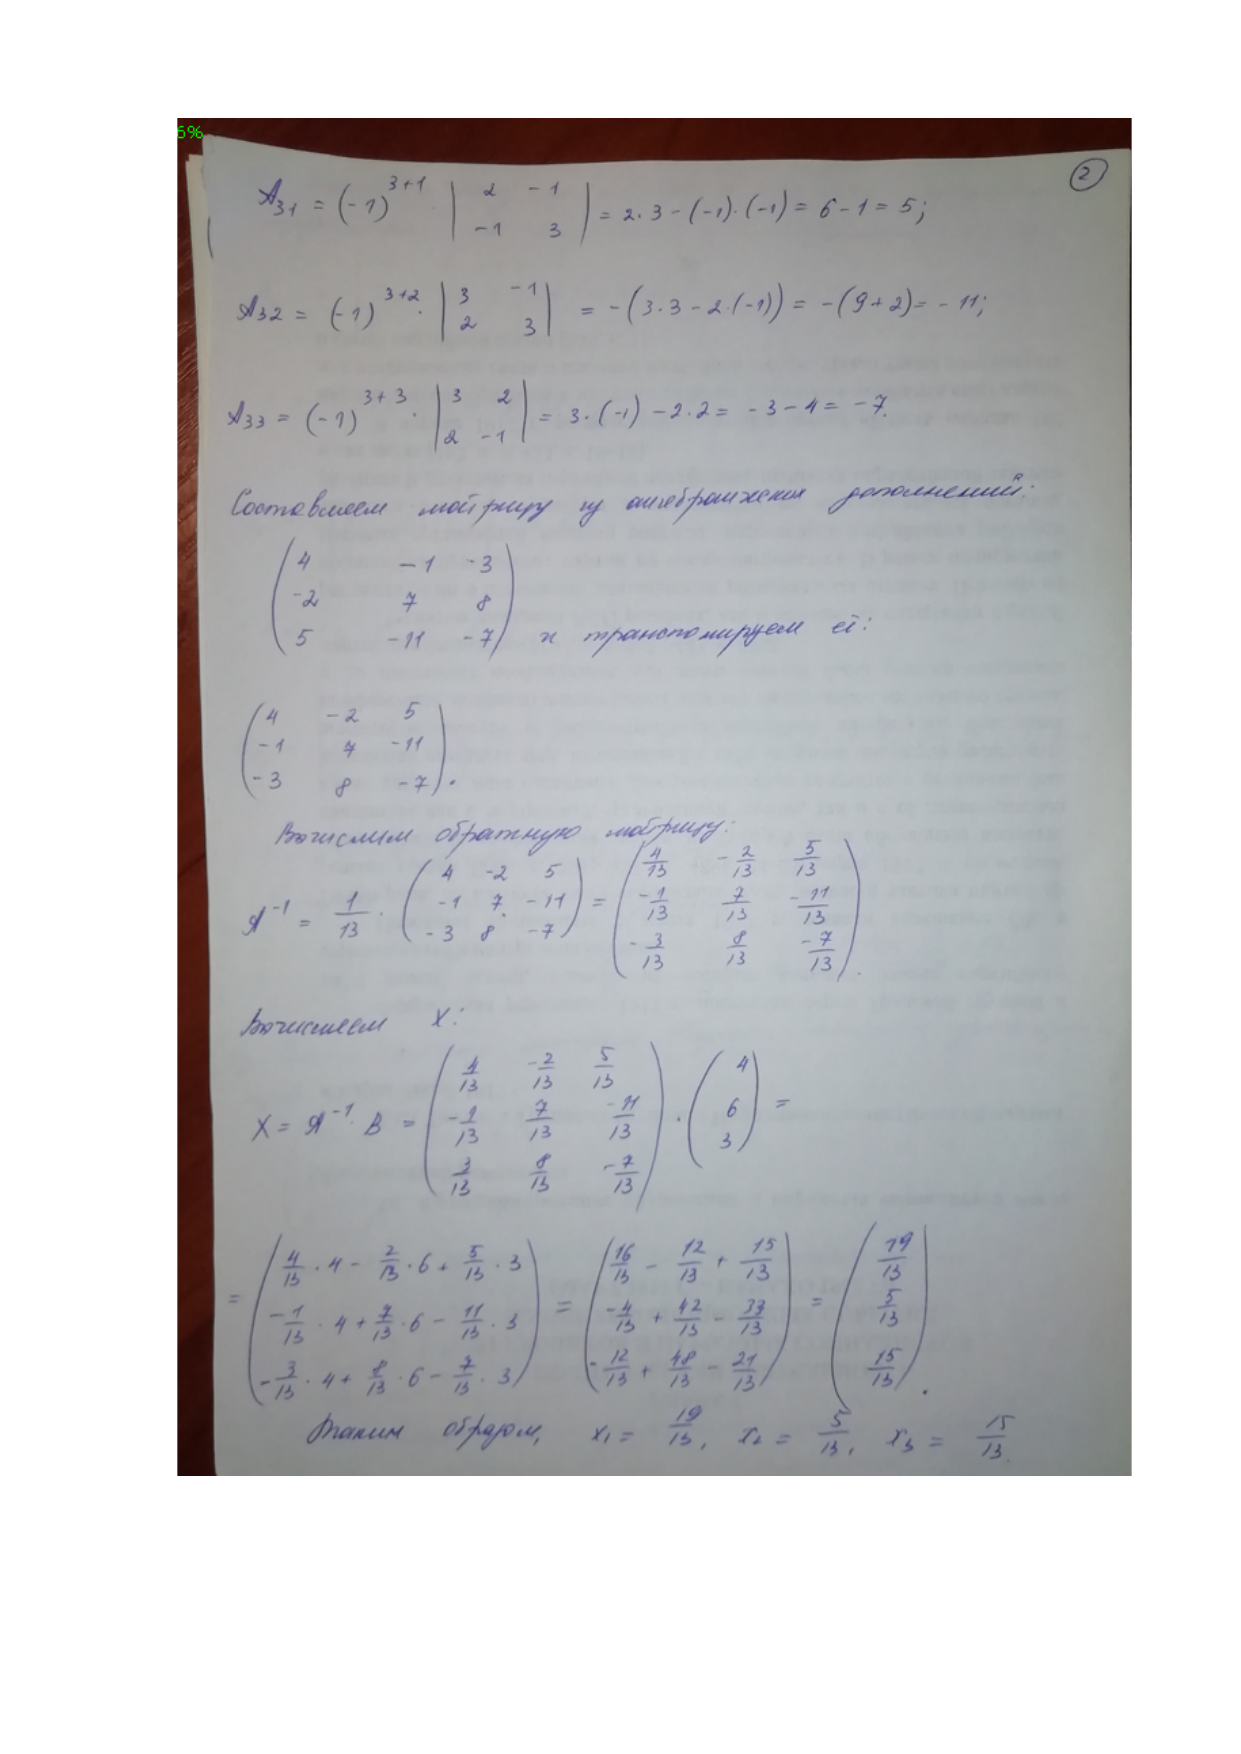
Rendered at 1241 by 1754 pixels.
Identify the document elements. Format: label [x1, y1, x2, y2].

picture [177, 118, 1132, 1476]
